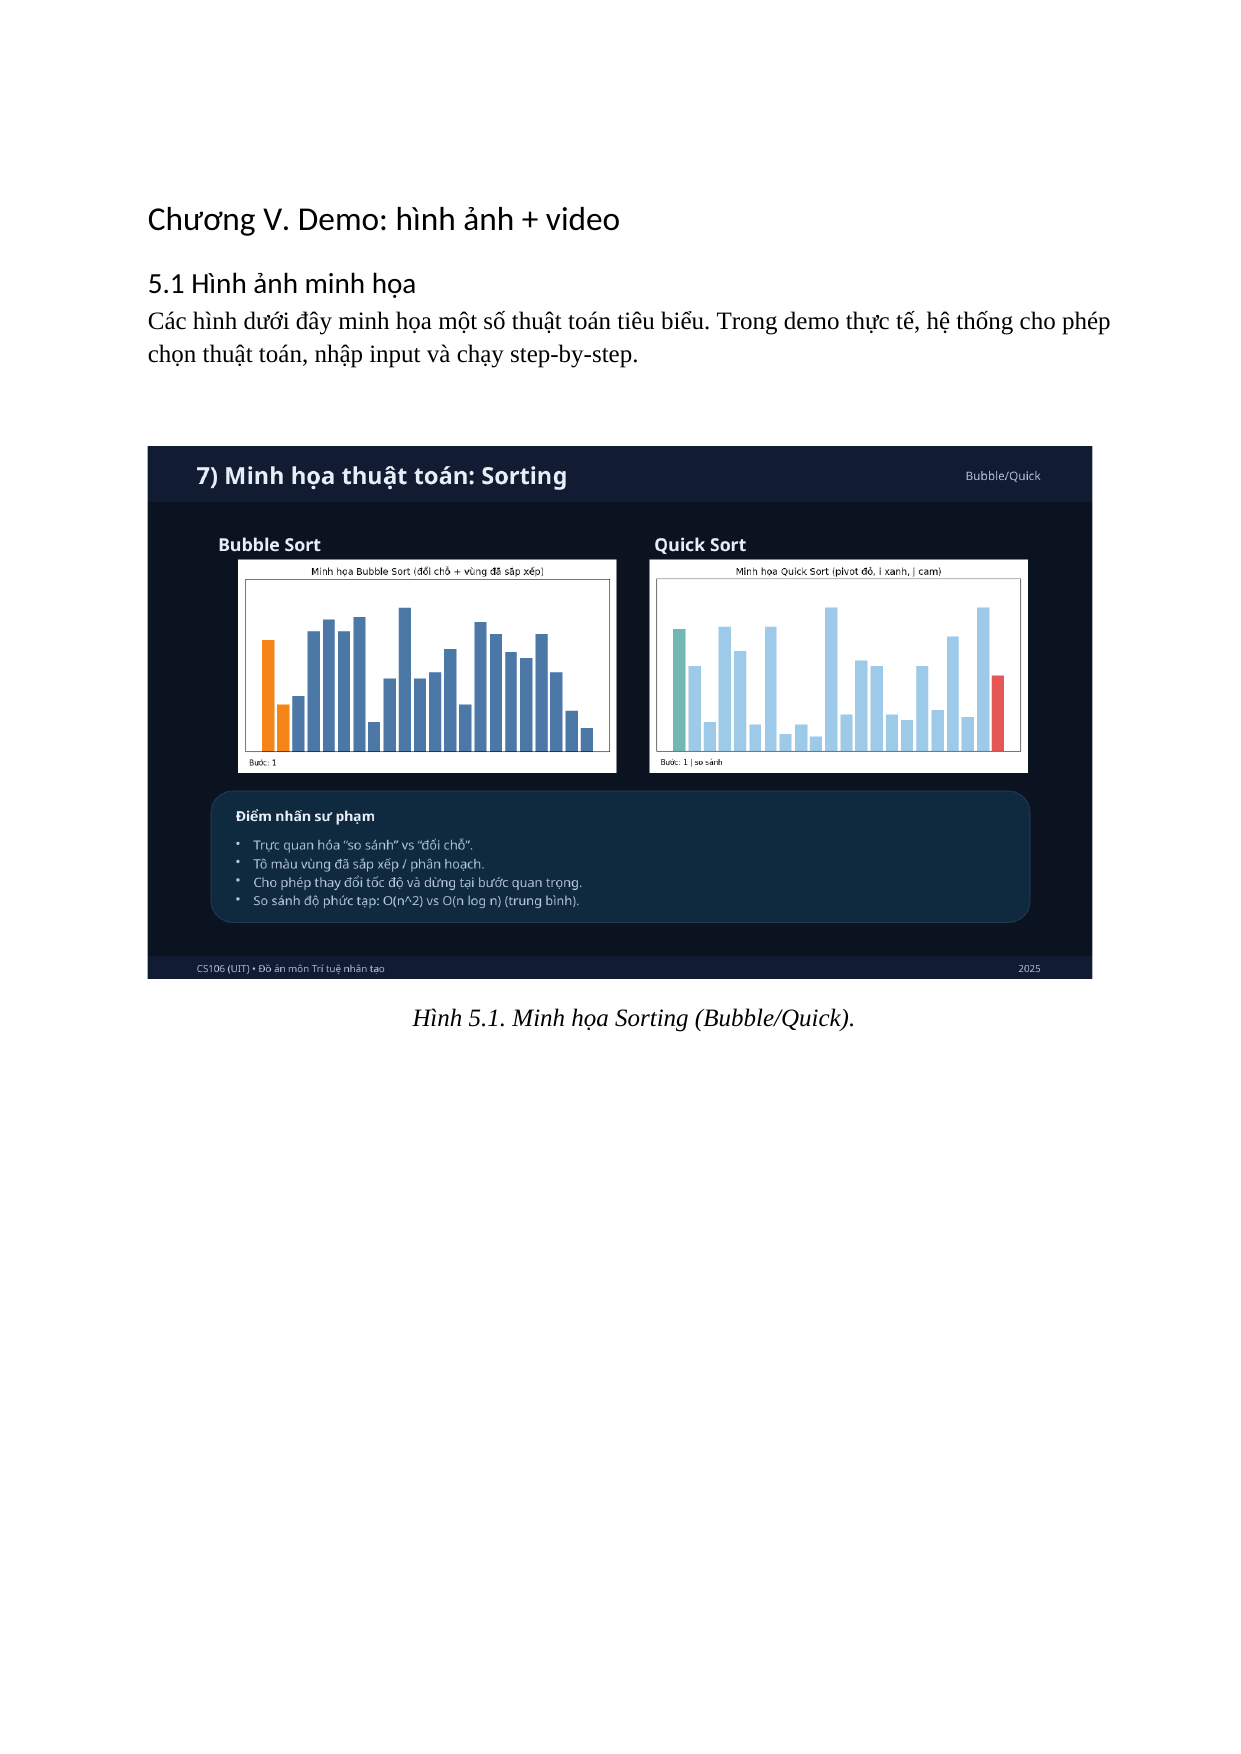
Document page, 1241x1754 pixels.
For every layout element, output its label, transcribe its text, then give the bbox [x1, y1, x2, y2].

subtitle 5.1 Hình ảnh minh họa [148, 265, 1122, 301]
text Các hình dưới đây minh họa một số thuật toán tiêu biểu. Trong demo thực tế, hệ thống cho phép chọn thuật toán, nhập input và chạy step-by-step. [148, 306, 1122, 368]
picture [147, 446, 1093, 979]
subtitle Chương V. Demo: hình ảnh + video [148, 198, 1122, 238]
text Hình 5.1. Minh họa Sorting (Bubble/Quick). [148, 1003, 1122, 1032]
